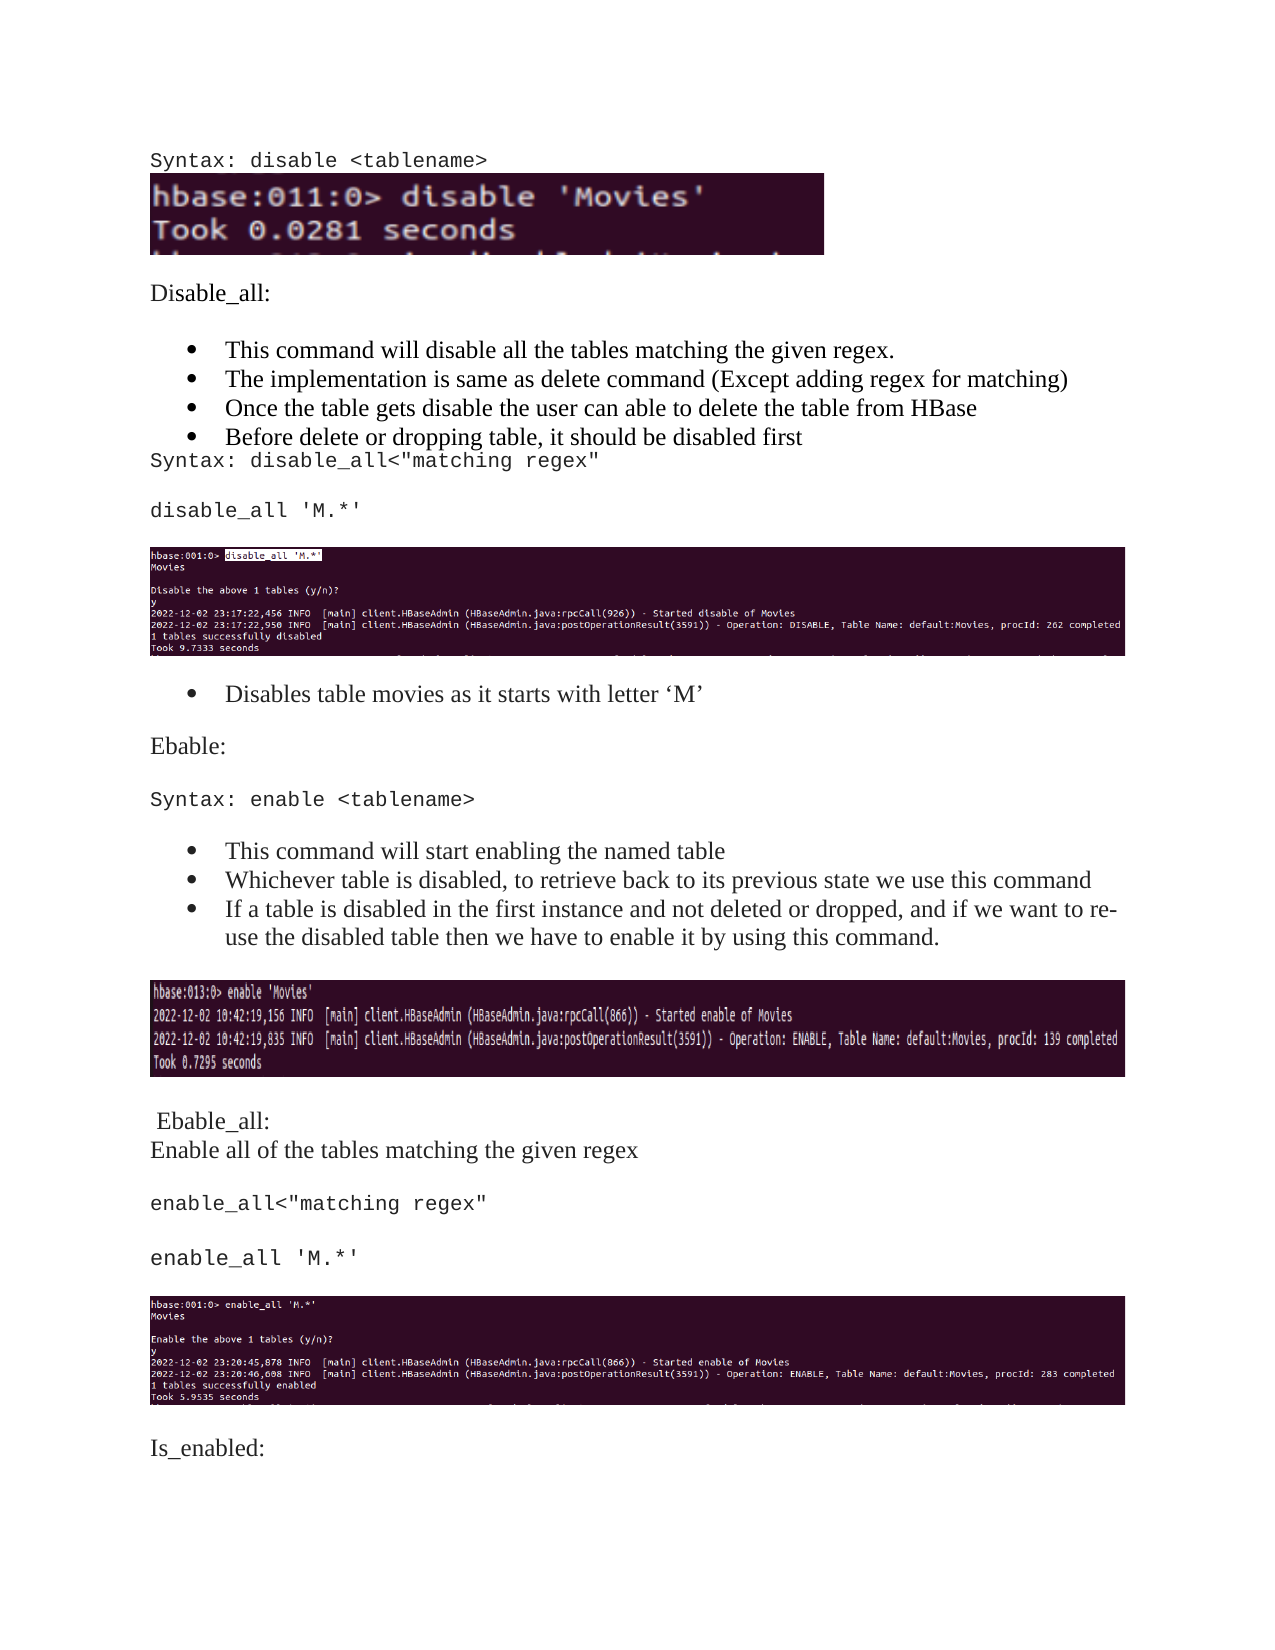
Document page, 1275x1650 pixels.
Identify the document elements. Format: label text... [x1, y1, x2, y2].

text Ebable: [150, 731, 1125, 760]
list The implementation is same as delete command (Except adding regex for matching) [187, 364, 1125, 393]
text Disable_all: [150, 278, 1125, 307]
list Whichever table is disabled, to retrieve back to its previous state we use this command [187, 865, 1125, 894]
text Syntax: enable <tablename> [150, 789, 1125, 812]
picture [150, 173, 825, 255]
text Syntax: disable_all<"matching regex" [150, 450, 1125, 474]
list Once the table gets disable the user can able to delete the table from HBase [187, 393, 1125, 422]
list This command will start enabling the named table [187, 836, 1125, 865]
picture [150, 980, 1125, 1077]
list This command will disable all the tables matching the given regex. [187, 335, 1125, 364]
list If a table is disabled in the first instance and not deleted or dropped, and if we want to re-use the disabled table then we have to enable it by using this command. [187, 894, 1125, 951]
text ﻿disable_all 'M.*' [150, 498, 1125, 524]
text ﻿ Ebable_all: [150, 1105, 1125, 1135]
text Enable all of the tables matching the given regex [150, 1135, 1125, 1164]
picture [150, 547, 1125, 656]
list Disables table movies as it starts with letter ‘M’ [187, 679, 1125, 708]
text Syntax: disable <tablename> [150, 150, 1125, 174]
text Is_enabled: [150, 1433, 1125, 1462]
list Before delete or dropping table, it should be disabled first [187, 422, 1125, 450]
text enable_all 'M.*' [150, 1247, 1125, 1272]
text enable_all<"matching regex" [150, 1193, 1125, 1217]
picture [150, 1296, 1125, 1405]
